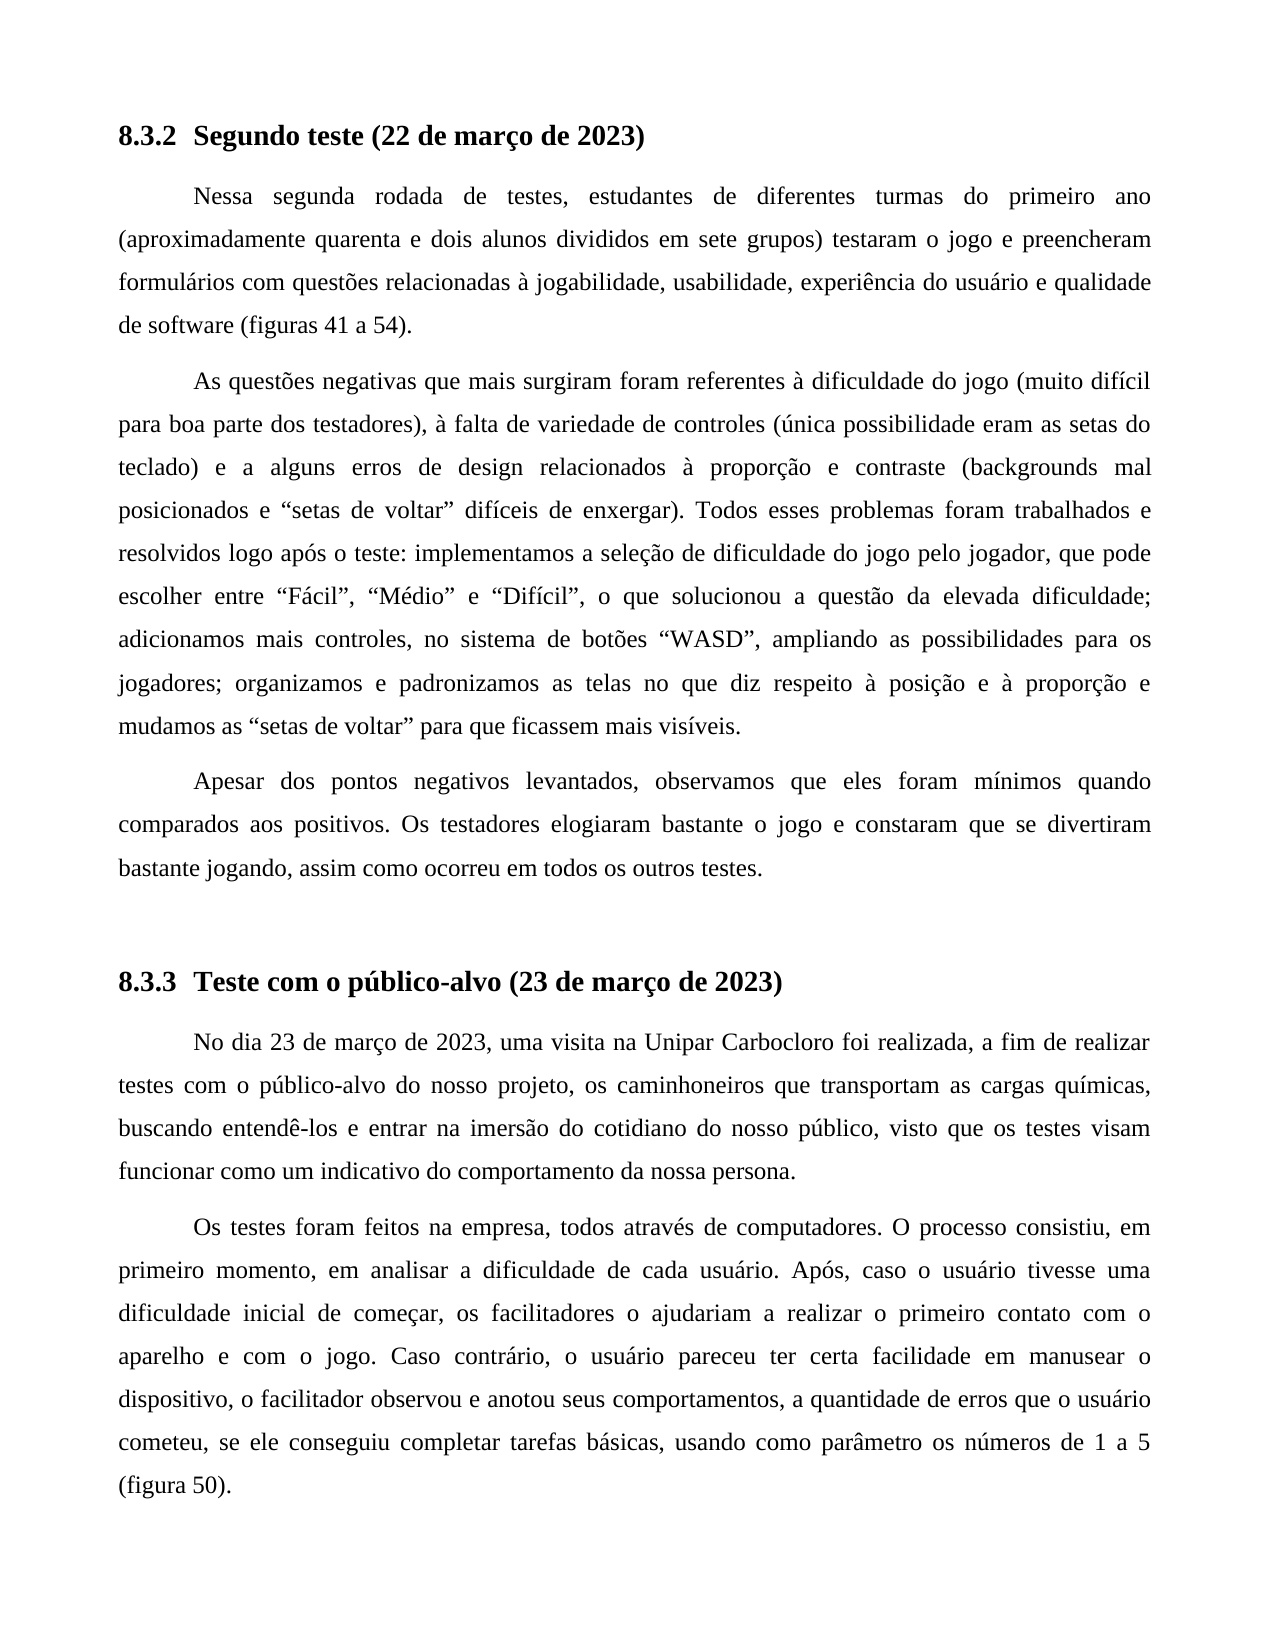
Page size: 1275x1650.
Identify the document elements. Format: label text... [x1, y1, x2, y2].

text Apesar dos pontos negativos levantados, observamos que eles foram mínimos quando comparados aos positivos. Os testadores elogiaram bastante o jogo e constaram que se divertiram bastante jogando, assim como ocorreu em todos os outros testes. [118, 766, 1152, 881]
text No dia 23 de março de 2023, uma visita na Unipar Carbocloro foi realizada, a fim de realizar testes com o público-alvo do nosso projeto, os caminhoneiros que transportam as cargas químicas, buscando entendê-los e entrar na imersão do cotidiano do nosso público, visto que os testes visam funcionar como um indicativo do comportamento da nossa persona. [118, 1027, 1152, 1185]
text As questões negativas que mais surgiram foram referentes à dificuldade do jogo (muito difícil para boa parte dos testadores), à falta de variedade de controles (única possibilidade eram as setas do teclado) e a alguns erros de design relacionados à proporção e contraste (backgrounds mal posicionados e “setas de voltar” difíceis de enxergar). Todos esses problemas foram trabalhados e resolvidos logo após o teste: implementamos a seleção de dificuldade do jogo pelo jogador, que pode escolher entre “Fácil”, “Médio” e “Difícil”, o que solucionou a questão da elevada dificuldade; adicionamos mais controles, no sistema de botões “WASD”, ampliando as possibilidades para os jogadores; organizamos e padronizamos as telas no que diz respeito à posição e à proporção e mudamos as “setas de voltar” para que ficassem mais visíveis. [118, 366, 1152, 739]
text Os testes foram feitos na empresa, todos através de computadores. O processo consistiu, em primeiro momento, em analisar a dificuldade de cada usuário. Após, caso o usuário tivesse uma dificuldade inicial de começar, os facilitadores o ajudariam a realizar o primeiro contato com o aparelho e com o jogo. Caso contrário, o usuário pareceu ter certa facilidade em manusear o dispositivo, o facilitador observou e anotou seus comportamentos, a quantidade de erros que o usuário cometeu, se ele conseguiu completar tarefas básicas, usando como parâmetro os números de 1 a 5 (figura 50). [118, 1212, 1152, 1499]
text 8.3.3 Teste com o público-alvo (23 de março de 2023) [118, 964, 1152, 997]
text 8.3.2 Segundo teste (22 de março de 2023) [118, 118, 1152, 152]
text Nessa segunda rodada de testes, estudantes de diferentes turmas do primeiro ano (aproximadamente quarenta e dois alunos divididos em sete grupos) testaram o jogo e preencheram formulários com questões relacionadas à jogabilidade, usabilidade, experiência do usuário e qualidade de software (figuras 41 a 54). [118, 181, 1152, 339]
